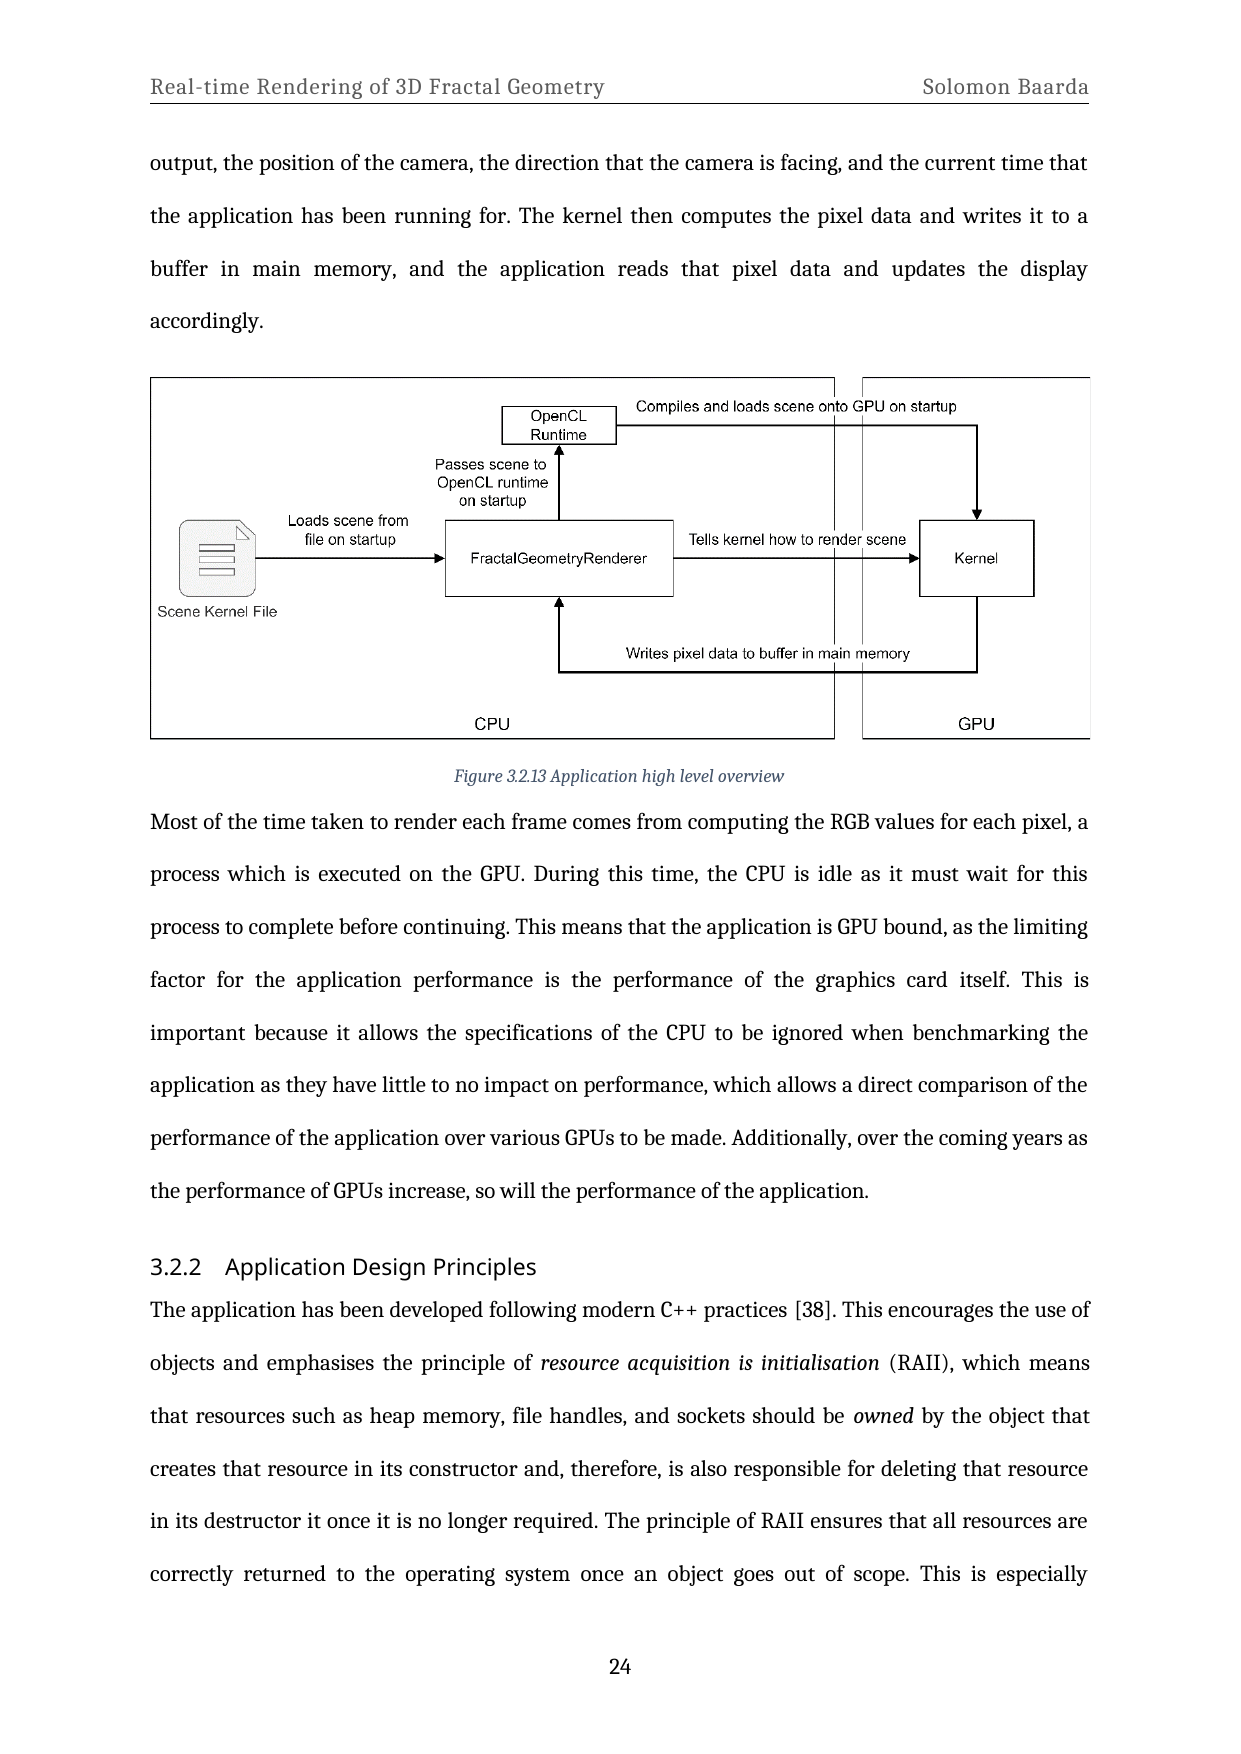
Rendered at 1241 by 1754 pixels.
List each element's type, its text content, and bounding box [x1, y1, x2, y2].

text Most of the time taken to render each frame comes from computing the RGB values for each pixel, a process which is executed on the GPU. During this time, the CPU is idle as it must wait for this process to complete before continuing. This means that the application is GPU bound, as the limiting factor for the application performance is the performance of the graphics card itself. This is important because it allows the specifications of the CPU to be ignored when benchmarking the application as they have little to no impact on performance, which allows a direct comparison of the performance of the application over various GPUs to be made. Additionally, over the coming years as the performance of GPUs increase, so will the performance of the application. [150, 808, 1090, 1204]
subtitle Application Design Principles [150, 1251, 1090, 1282]
text Figure 3.2.1 Application high level overview [150, 766, 1090, 788]
picture [150, 377, 1091, 740]
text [150, 150, 1090, 334]
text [150, 1297, 1090, 1587]
